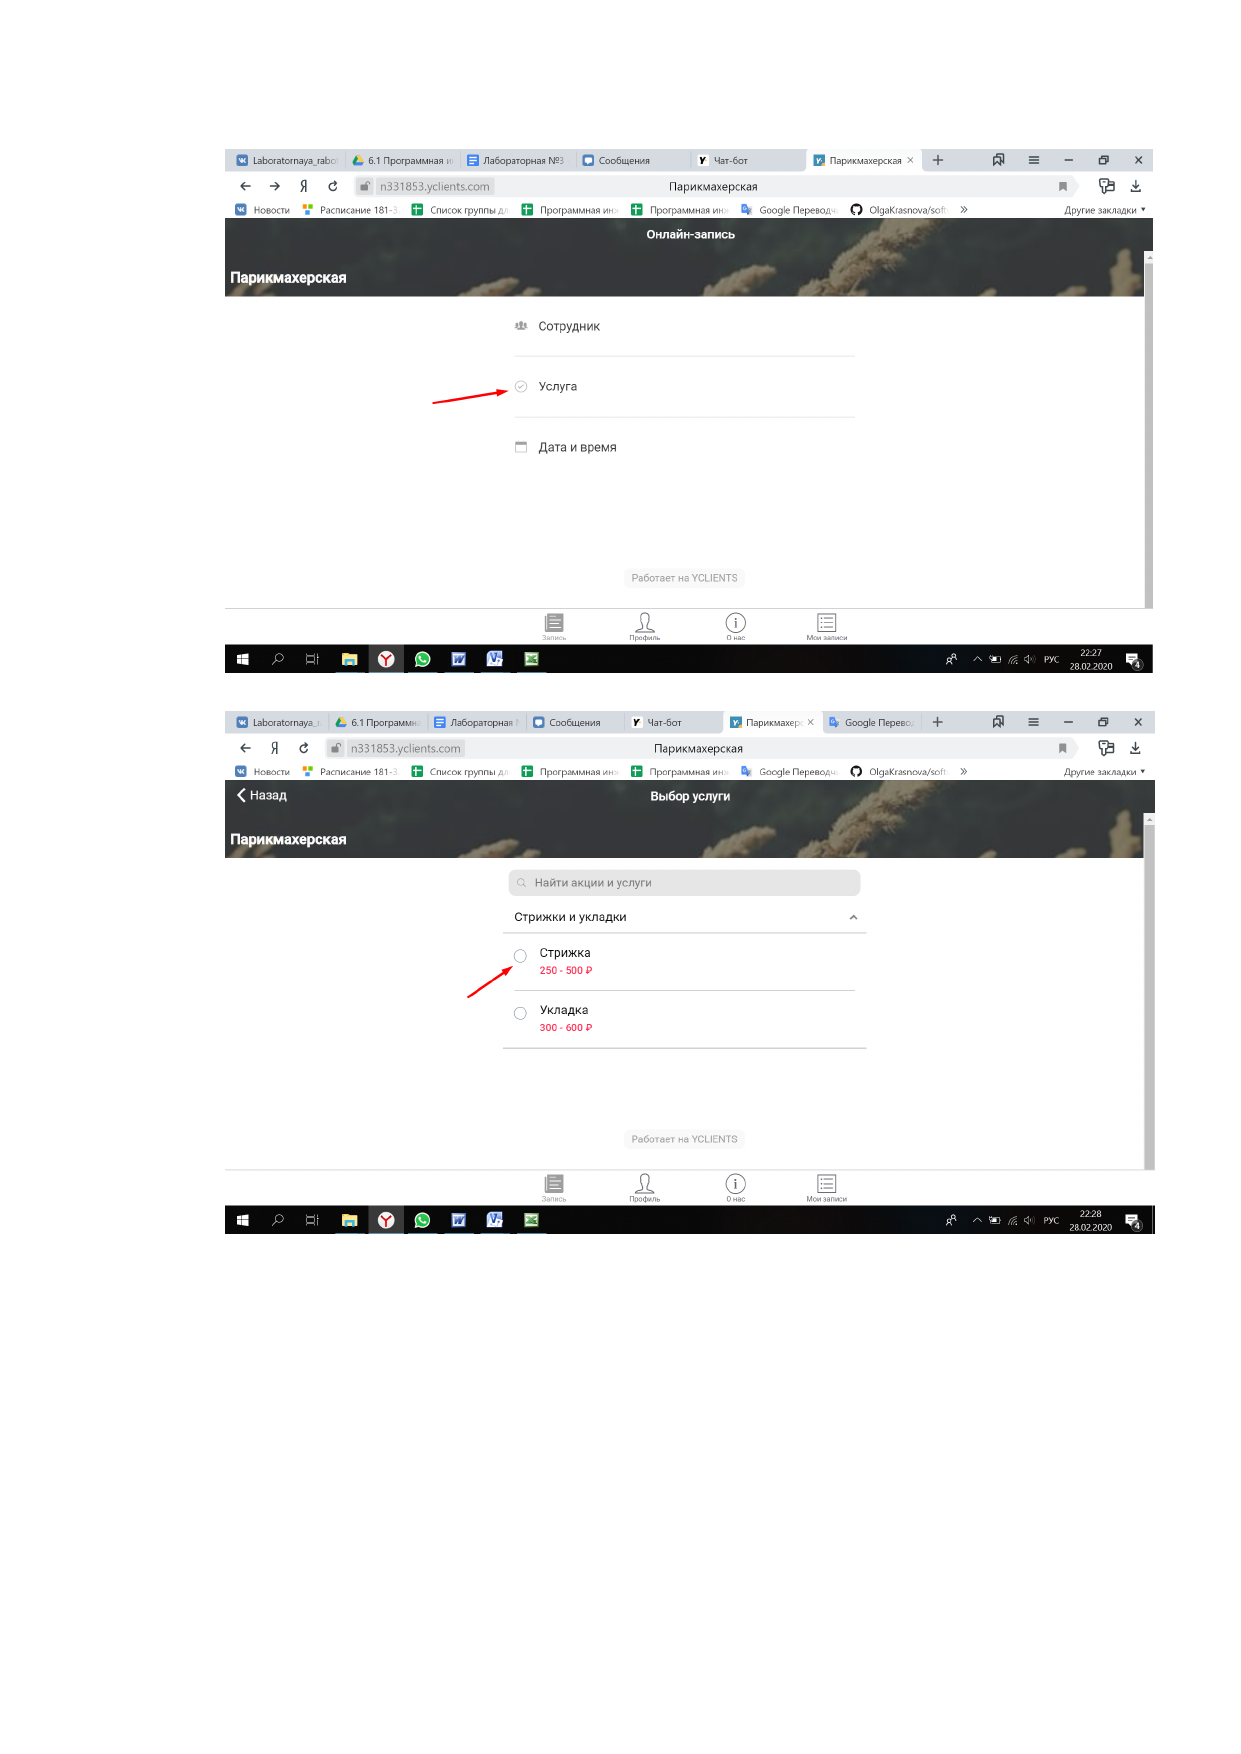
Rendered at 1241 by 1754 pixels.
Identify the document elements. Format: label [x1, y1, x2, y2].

picture [225, 711, 1155, 1234]
picture [225, 149, 1153, 673]
